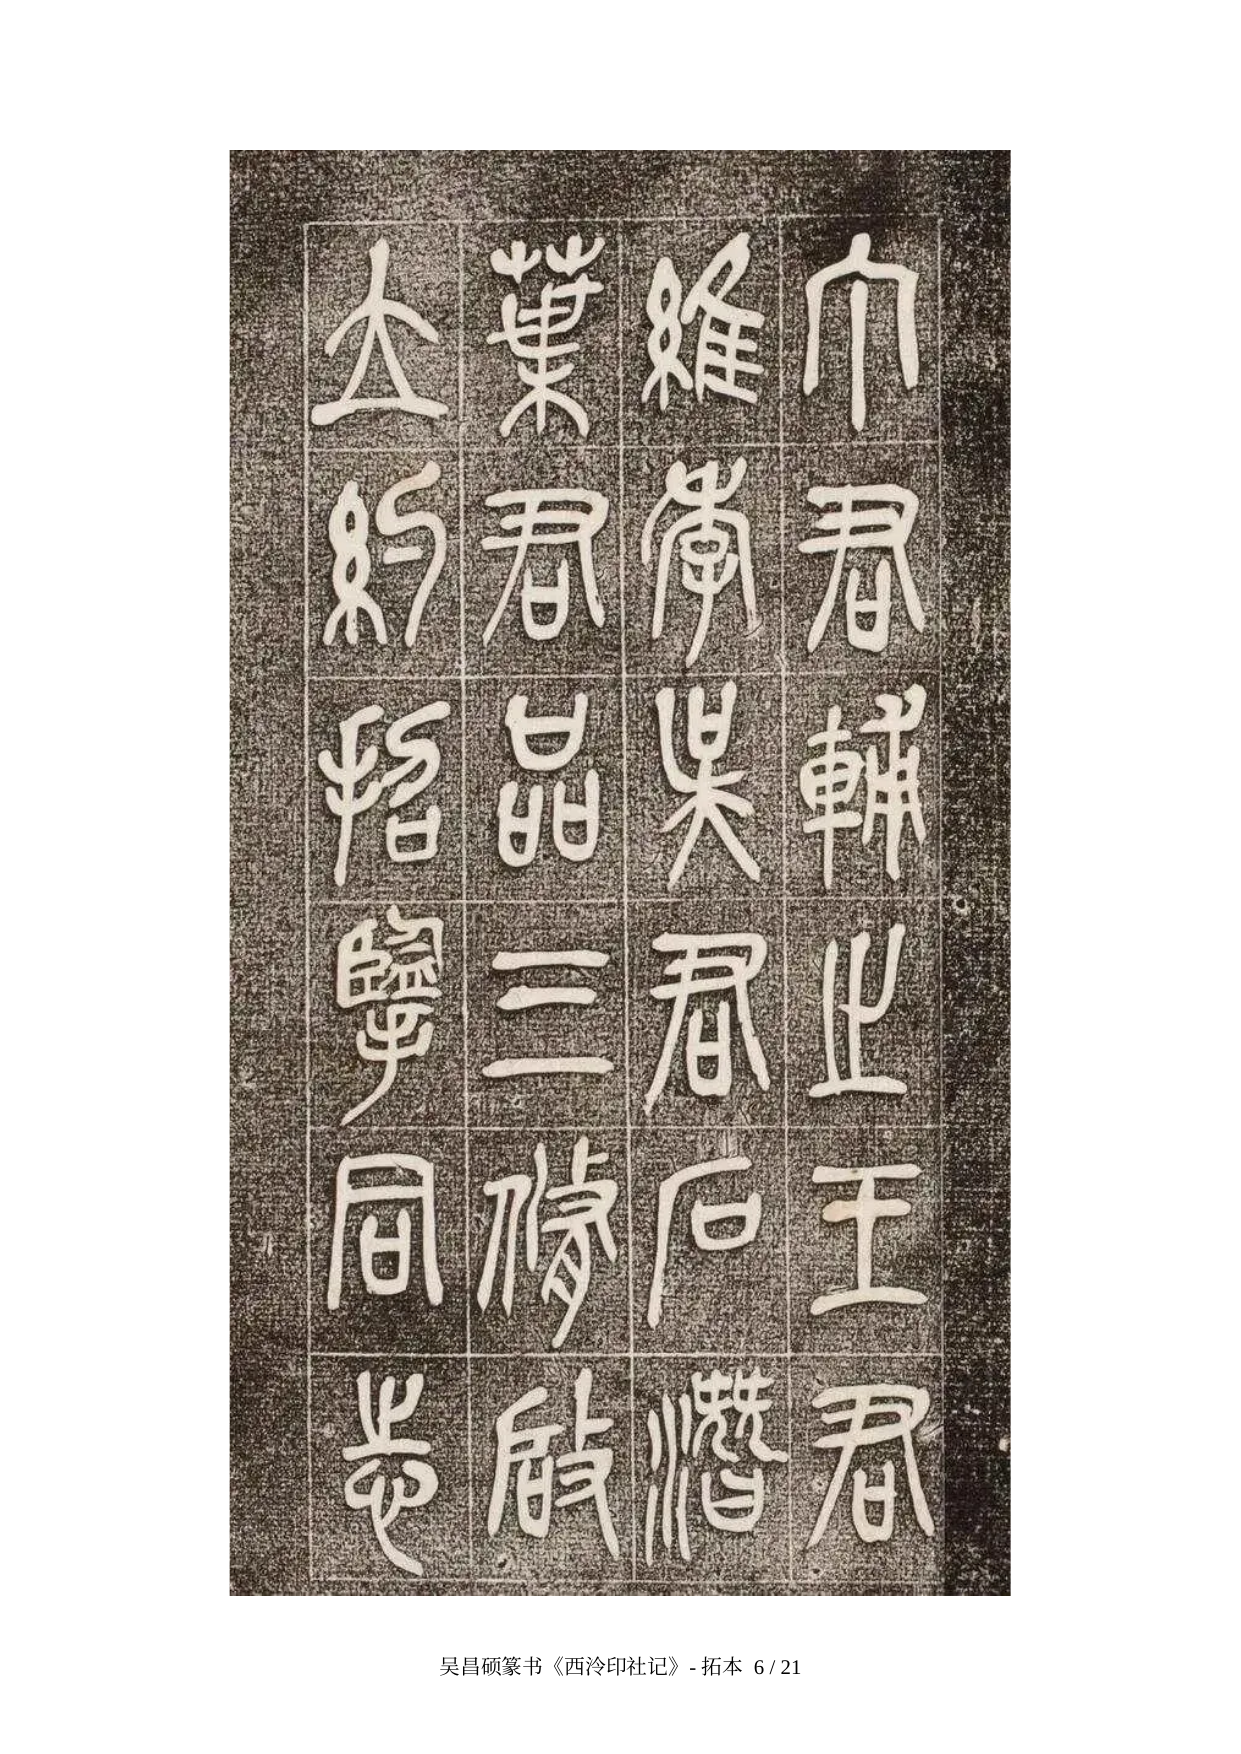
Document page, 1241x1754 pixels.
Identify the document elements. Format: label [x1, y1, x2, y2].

picture [229, 150, 1011, 1596]
